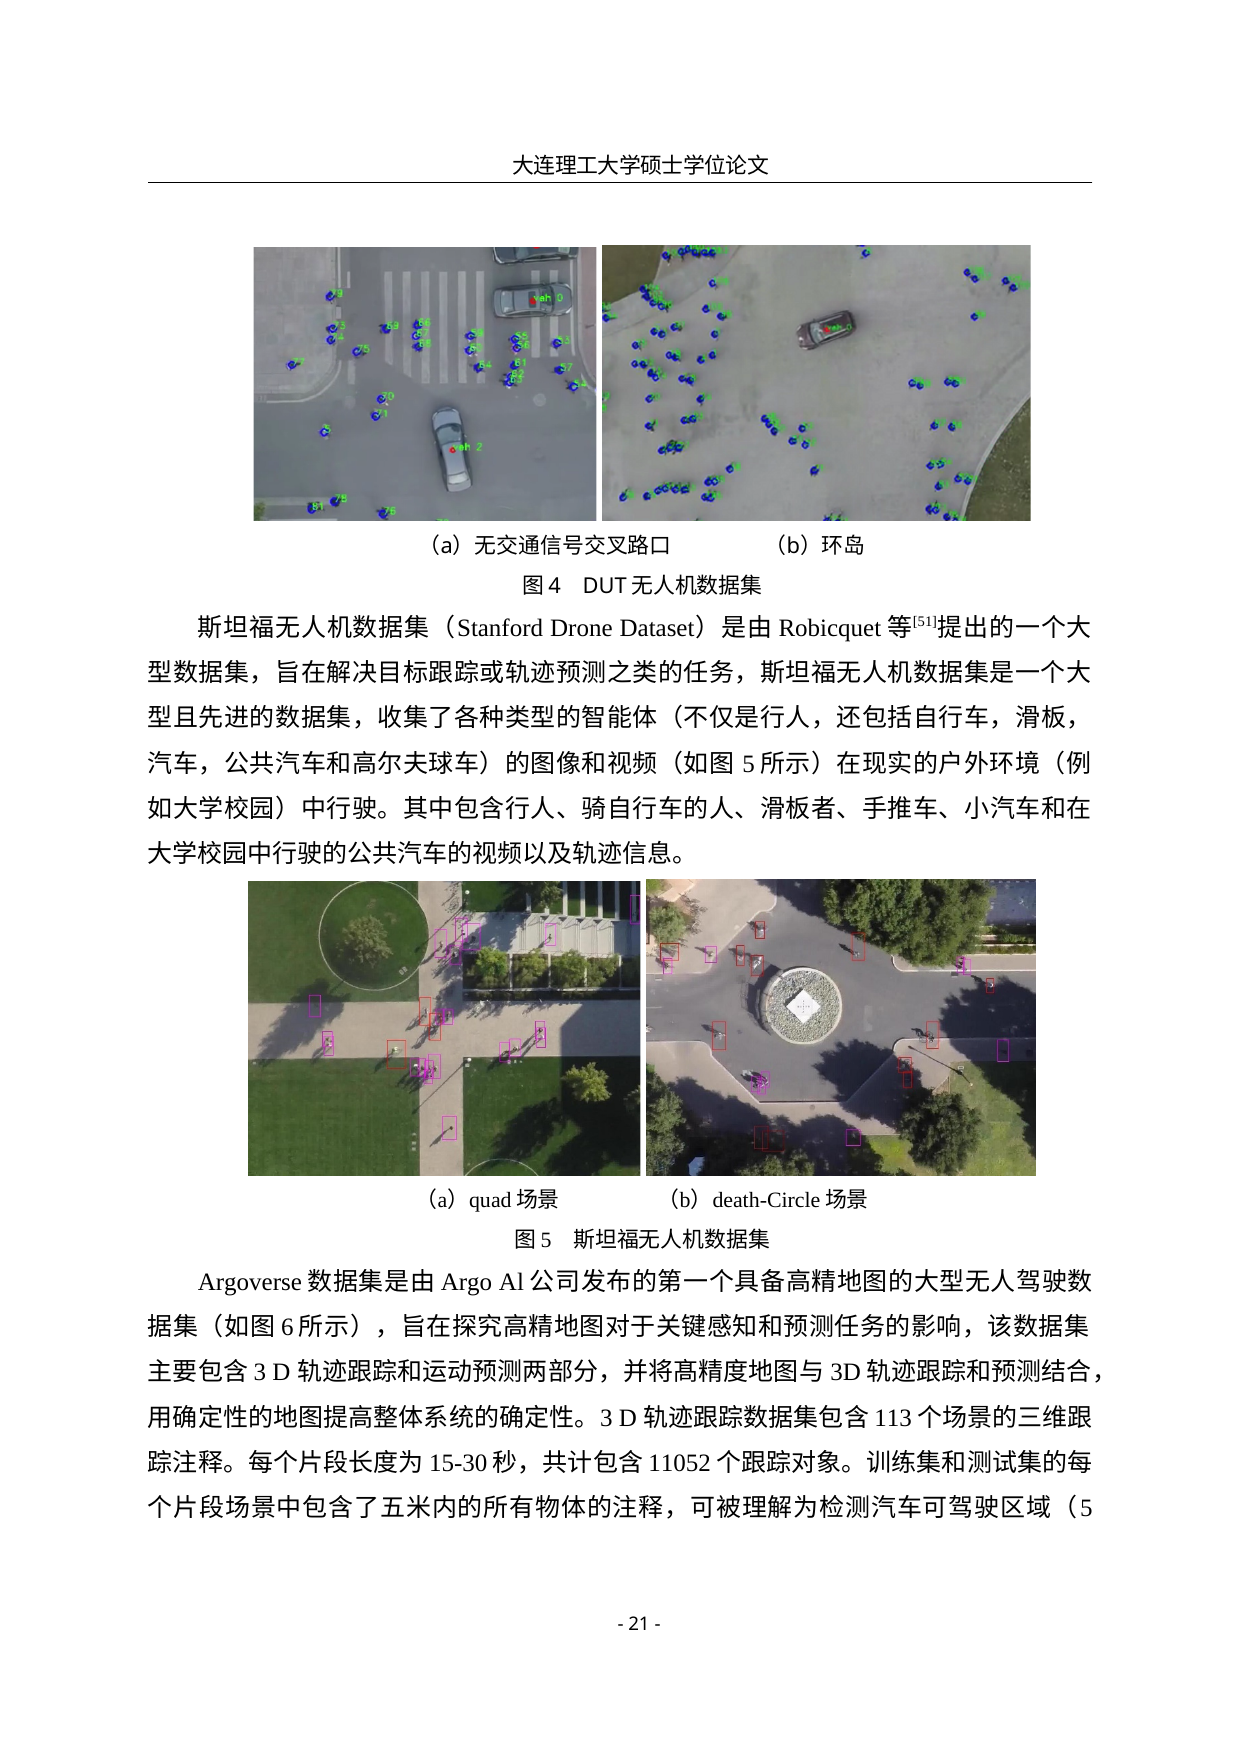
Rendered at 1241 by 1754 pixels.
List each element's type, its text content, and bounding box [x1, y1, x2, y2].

picture [646, 879, 1036, 1176]
text （a）quad场景 （b）death-Circle场景 [148, 1182, 1092, 1214]
text 图5 斯坦福无人机数据集 [148, 1222, 1092, 1253]
text （a）无交通信号交叉路口 （b）环岛 [148, 528, 1092, 560]
text 图4 DUT无人机数据集 [148, 568, 1092, 599]
picture [248, 881, 641, 1176]
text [148, 1261, 1092, 1524]
picture [253, 247, 597, 521]
picture [602, 245, 1031, 521]
text 斯坦福无人机数据集（Stanford Drone Dataset）是由Robicquet等[51]提出的一个大型数据集，旨在解决目标跟踪或轨迹预测之类的任务，斯坦福无人机数据集是一个大型且先进的数据集，收集了各种类型的智能体（不仅是行人，还包括自行车，滑板，汽车，公共汽车和高尔夫球车）的图像和视频（如图5所示）在现实的户外环境（例如大学校园）中行驶。其中包含行人、骑自行车的人、滑板者、手推车、小汽车和在大学校园中行驶的公共汽车的视频以及轨迹信息。 [148, 607, 1092, 870]
